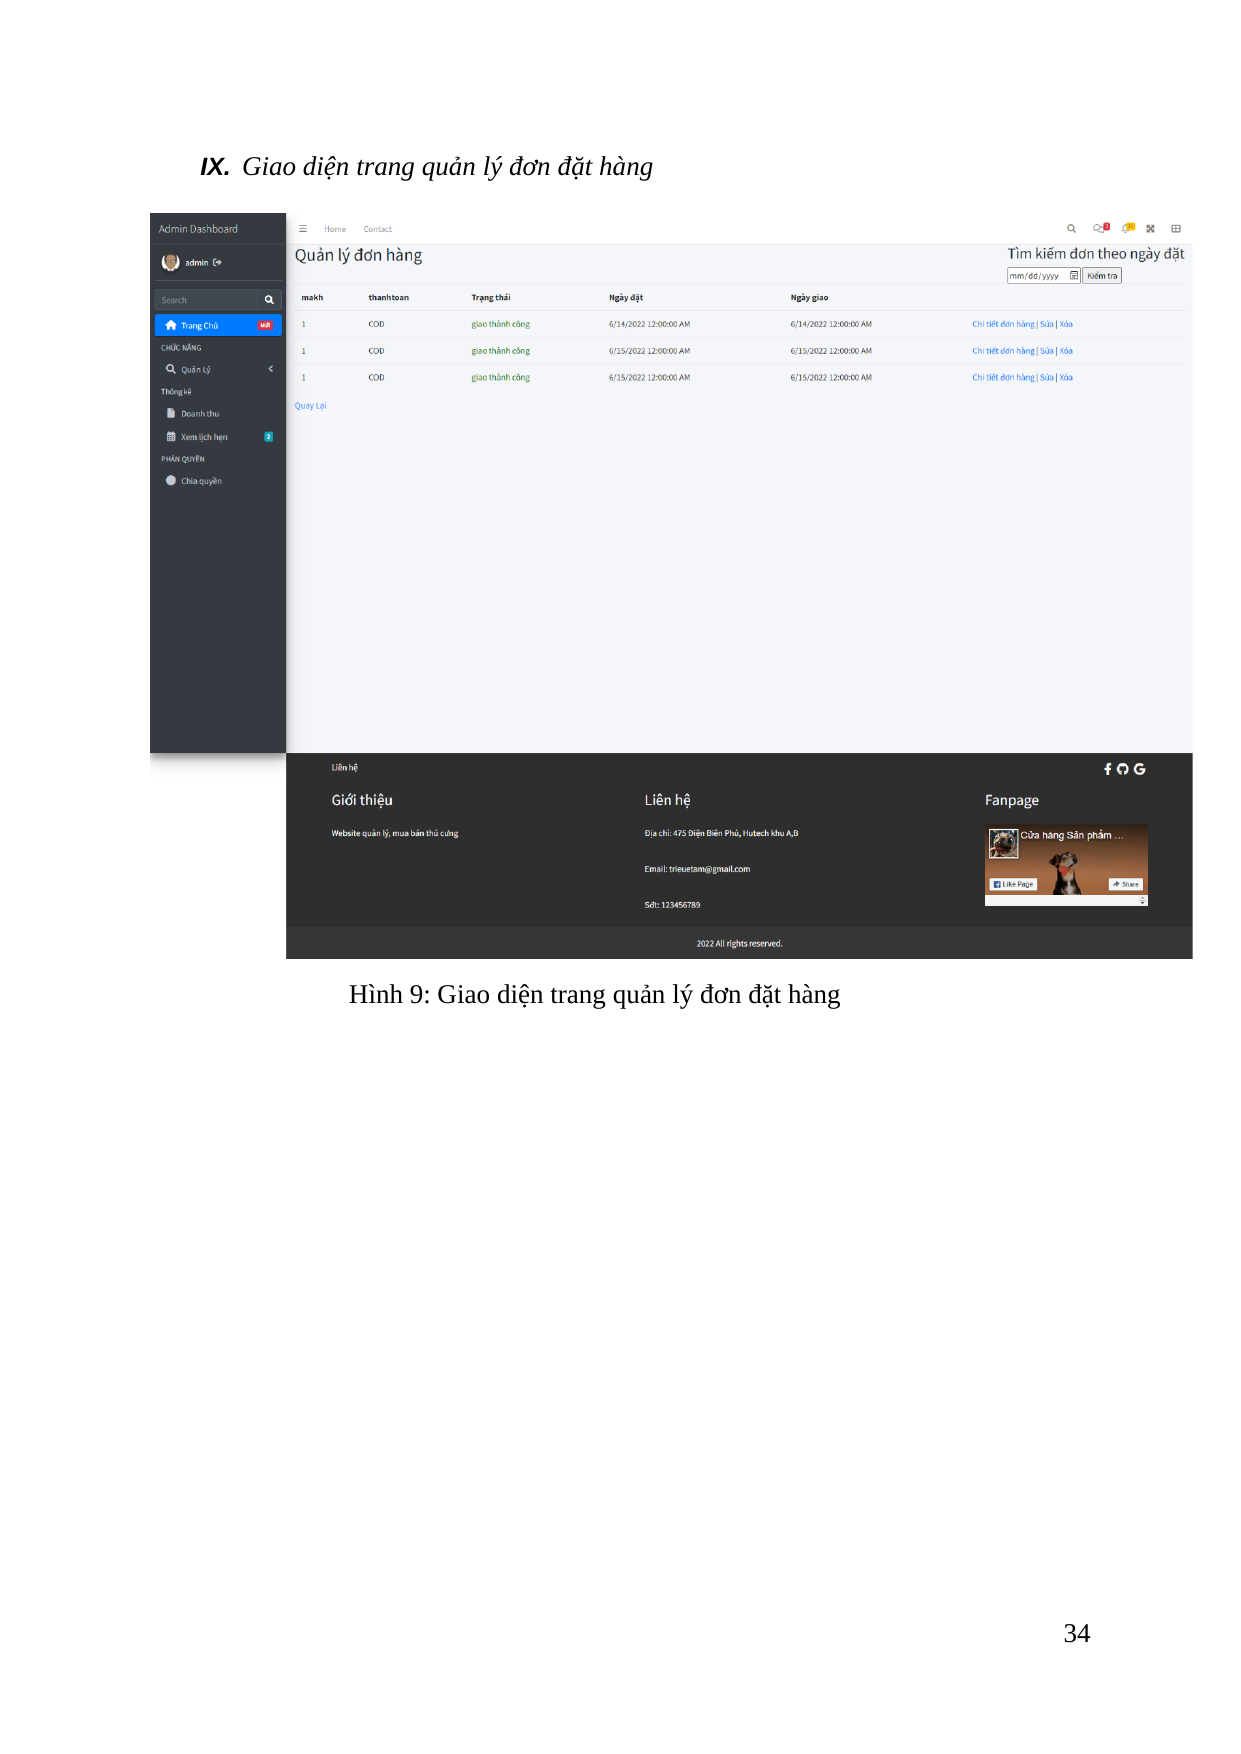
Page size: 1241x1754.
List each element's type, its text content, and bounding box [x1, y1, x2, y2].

picture [150, 213, 1193, 959]
subtitle Giao diện trang quản lý đơn đặt hàng [200, 150, 1090, 181]
text Hình 9: Giao diện trang quản lý đơn đặt hàng [288, 978, 901, 1009]
